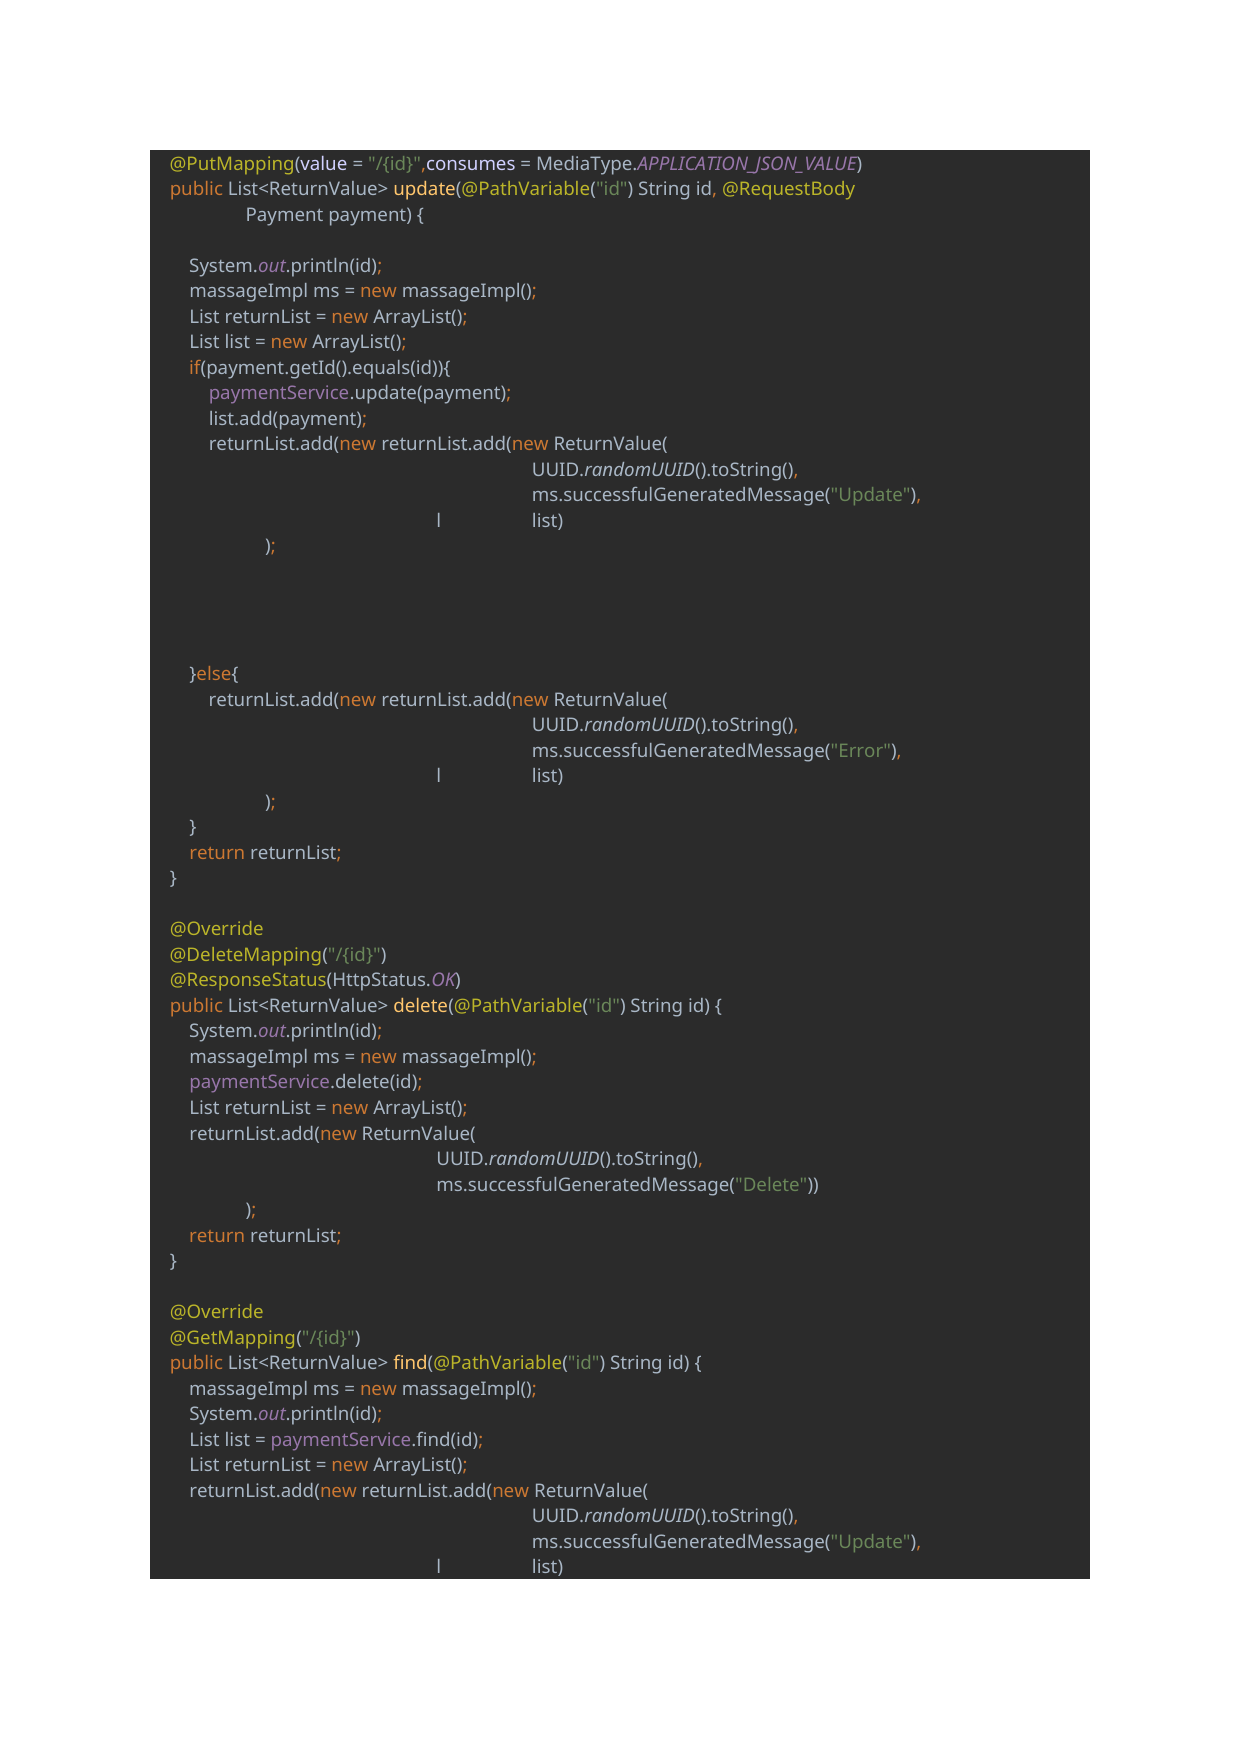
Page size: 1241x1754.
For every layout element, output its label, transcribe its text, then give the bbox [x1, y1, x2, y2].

text System.out.println(id); massageImpl ms = new massageImpl(); List returnList = new ArrayList(); List list = new ArrayList(); if(payment.getId().equals(id)){ paymentService.update(payment); list.add(payment); returnList.add(new returnList.add(new ReturnValue( [150, 227, 1090, 456]
text UUID.randomUUID().toString(), [150, 1145, 1090, 1171]
text ); [150, 533, 1090, 558]
text ); } return returnList; } @Override @DeleteMapping("/{id}") @ResponseStatus(HttpStatus.OK) public List<ReturnValue> delete(@PathVariable("id") String id) { System.out.println(id); massageImpl ms = new massageImpl(); paymentService.delete(id); List returnList = new ArrayList(); returnList.add(new ReturnValue( [150, 788, 1090, 1145]
text }else{ returnList.add(new returnList.add(new ReturnValue( [150, 609, 1090, 711]
text ); return returnList; } @Override @GetMapping("/{id}") public List<ReturnValue> find(@PathVariable("id") String id) { massageImpl ms = new massageImpl(); System.out.println(id); List list = paymentService.find(id); List returnList = new ArrayList(); returnList.add(new returnList.add(new ReturnValue( [150, 1196, 1090, 1503]
text l list) [150, 1554, 1090, 1579]
text ms.successfulGeneratedMessage("Error"), [150, 737, 1090, 762]
text UUID.randomUUID().toString(), [150, 1503, 1090, 1528]
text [150, 150, 1090, 201]
text l list) [150, 762, 1090, 788]
text ms.successfulGeneratedMessage("Delete")) [150, 1171, 1090, 1196]
text ms.successfulGeneratedMessage("Update"), [150, 482, 1090, 507]
text UUID.randomUUID().toString(), [150, 456, 1090, 482]
text Payment payment) { [150, 201, 1090, 227]
text ms.successfulGeneratedMessage("Update"), [150, 1528, 1090, 1554]
text l list) [150, 507, 1090, 533]
text UUID.randomUUID().toString(), [150, 711, 1090, 737]
